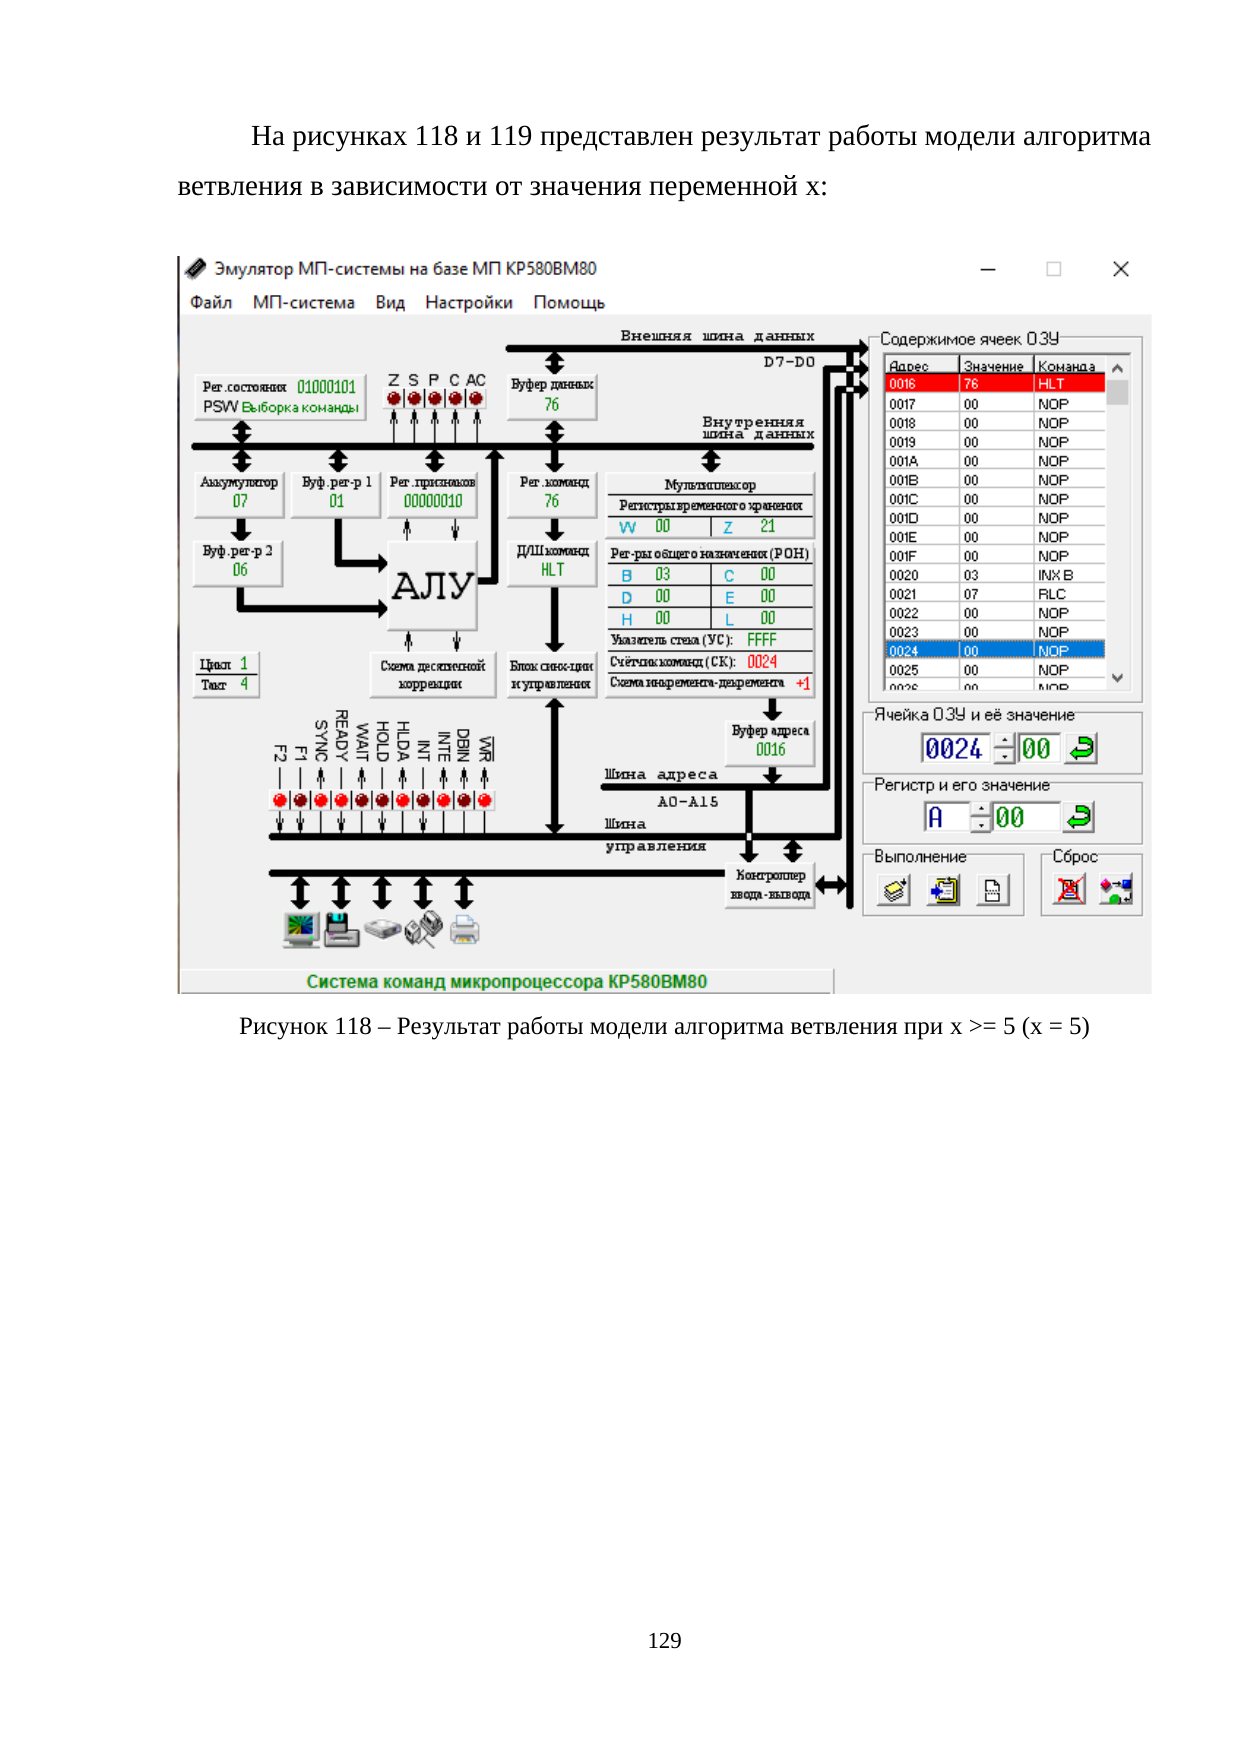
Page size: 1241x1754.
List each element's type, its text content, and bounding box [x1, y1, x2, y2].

text Рисунок 118 – Результат работы модели алгоритма ветвления при x >= 5 (x = 5) [177, 1011, 1152, 1039]
picture [177, 256, 1152, 994]
text На рисунках 118 и 119 представлен результат работы модели алгоритма ветвления в зависимости от значения переменной x: [177, 118, 1152, 202]
